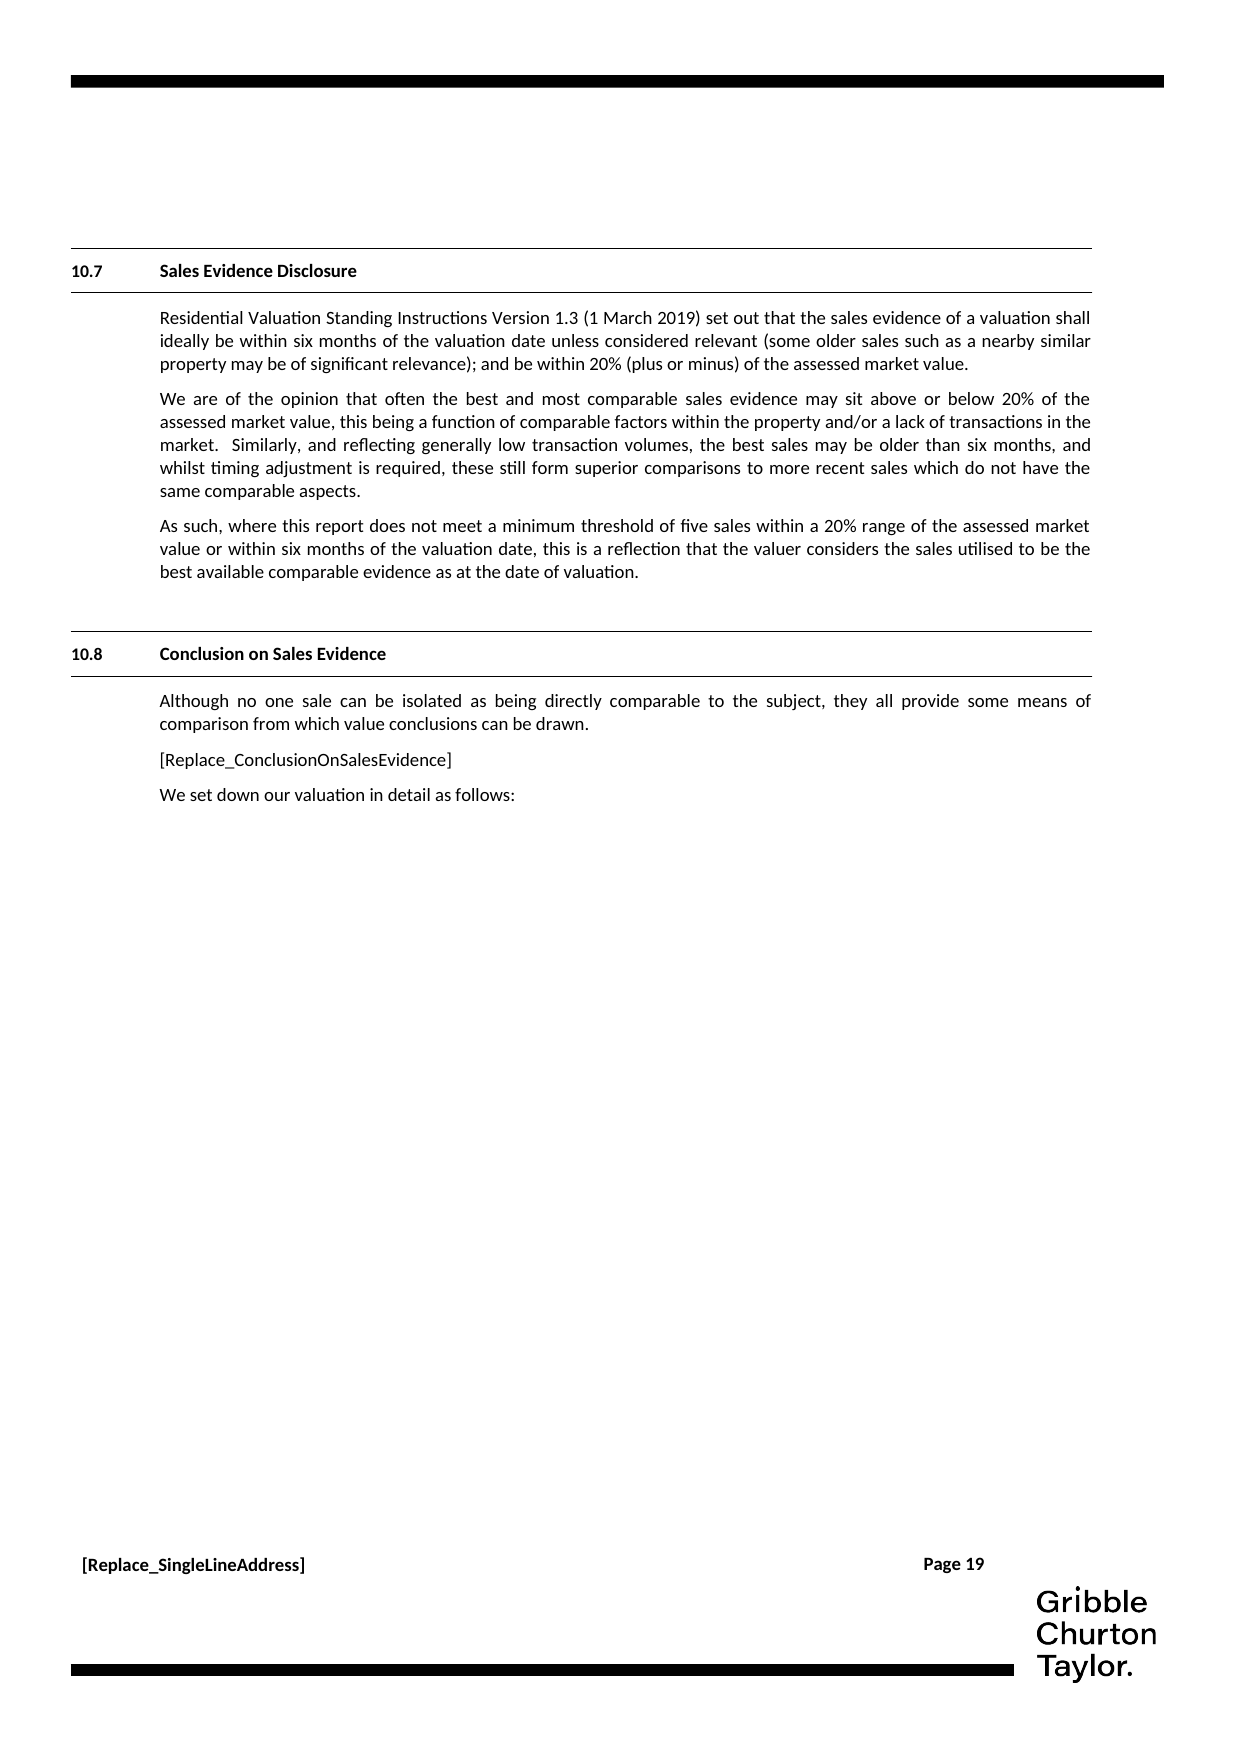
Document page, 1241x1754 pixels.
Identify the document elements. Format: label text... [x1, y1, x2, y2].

text Although no one sale can be isolated as being directly comparable to the subject, they all provide some means of comparison from which value conclusions can be drawn. [159, 689, 1092, 735]
text As such, where this report does not meet a minimum threshold of five sales within a 20% range of the assessed market value or within six months of the valuation date, this is a reflection that the valuer considers the sales utilised to be the best available comparable evidence as at the date of valuation. [159, 514, 1092, 583]
text We are of the opinion that often the best and most comparable sales evidence may sit above or below 20% of the assessed market value, this being a function of comparable factors within the property and/or a lack of transactions in the market. Similarly, and reflecting generally low transaction volumes, the best sales may be older than six months, and whilst timing adjustment is required, these still form superior comparisons to more recent sales which do not have the same comparable aspects. [159, 387, 1092, 502]
subtitle Sales Evidence Disclosure [71, 249, 1092, 292]
text [Replace_ConclusionOnSalesEvidence] [159, 748, 1092, 771]
text Residential Valuation Standing Instructions Version 1.3 (1 March 2019) set out that the sales evidence of a valuation shall ideally be within six months of the valuation date unless considered relevant (some older sales such as a nearby similar property may be of significant relevance); and be within 20% (plus or minus) of the assessed market value. [159, 306, 1092, 375]
subtitle Conclusion on Sales Evidence [71, 632, 1092, 676]
picture [1037, 1586, 1156, 1683]
text We set down our valuation in detail as follows: [159, 783, 1092, 806]
